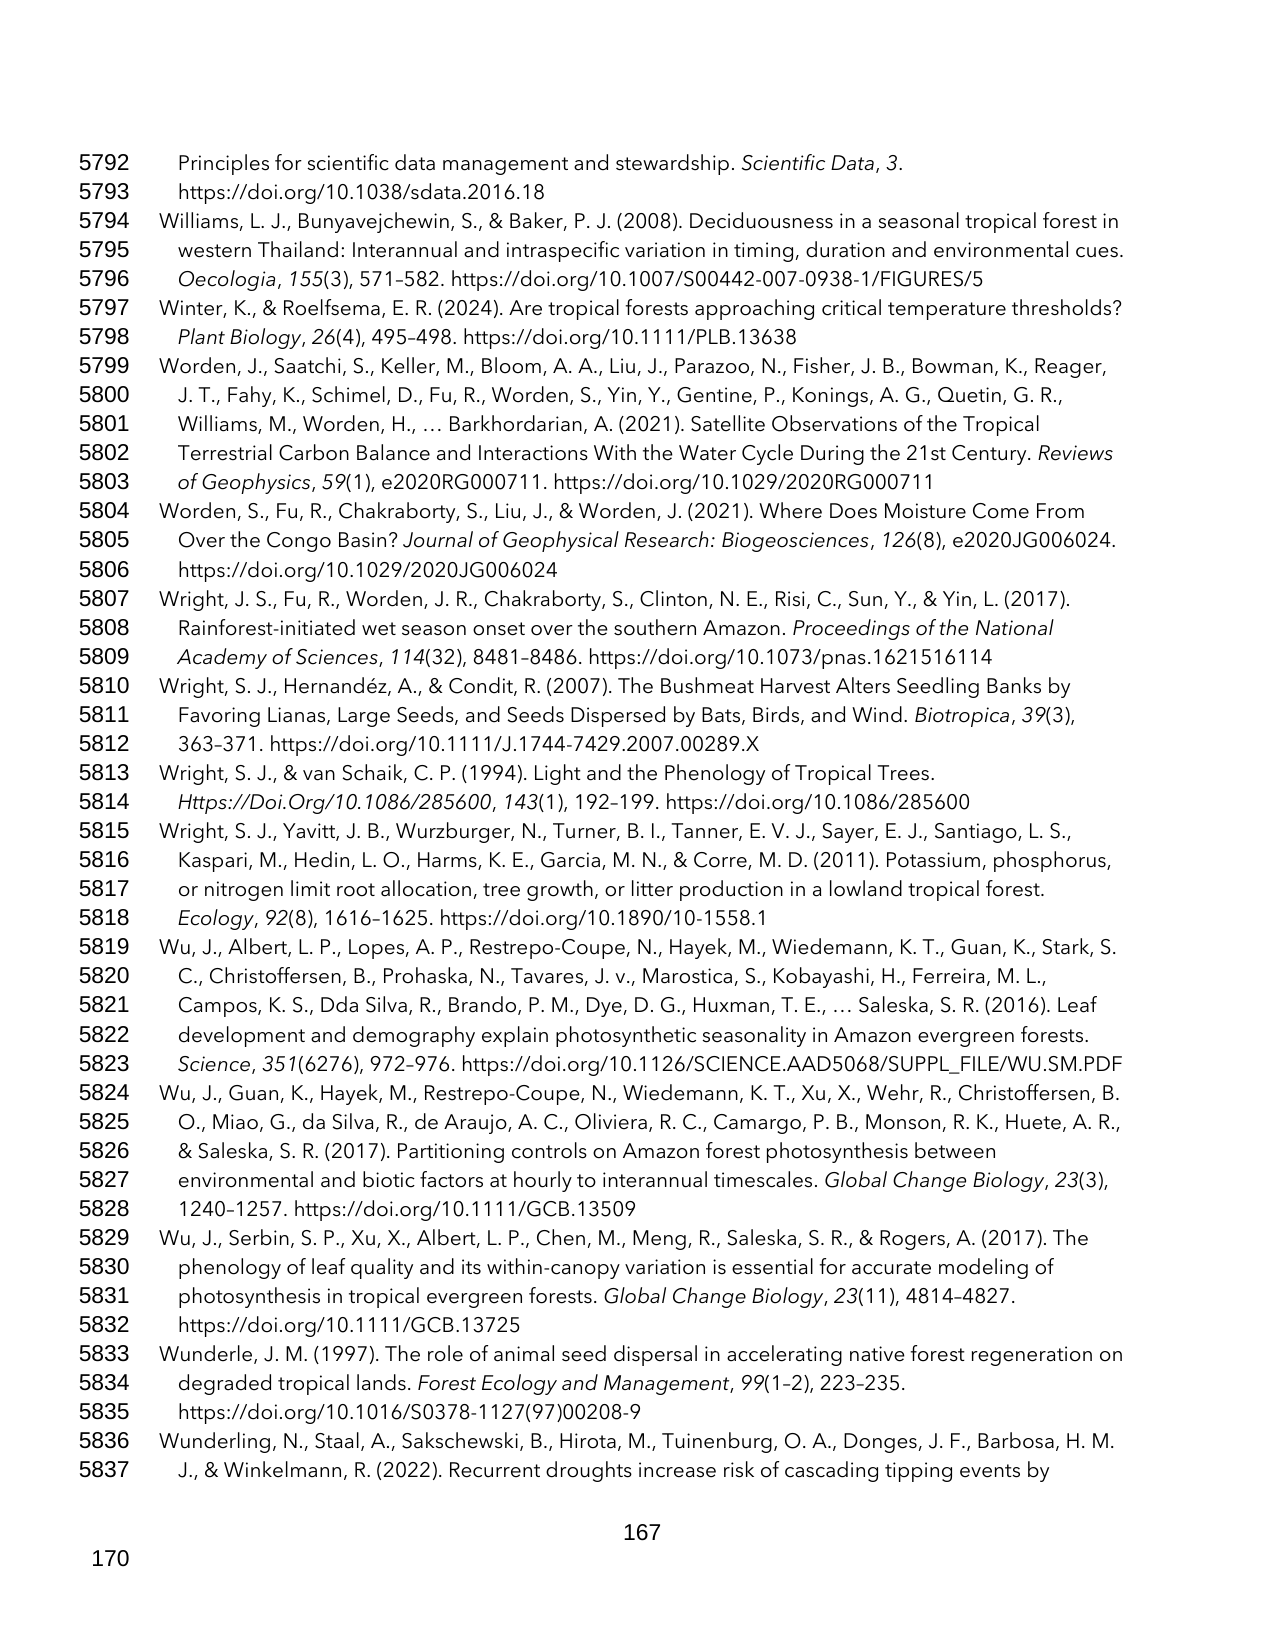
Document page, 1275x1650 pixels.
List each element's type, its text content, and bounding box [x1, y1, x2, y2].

text Wunderle, J. M. (1997). The role of animal seed dispersal in accelerating native forest regeneration on degraded tropical lands. Forest Ecology and Management, 99(1–2), 223–235. https://doi.org/10.1016/S0378-1127(97)00208-9 [159, 1342, 1125, 1425]
text Wu, J., Guan, K., Hayek, M., Restrepo-Coupe, N., Wiedemann, K. T., Xu, X., Wehr, R., Christoffersen, B. O., Miao, G., da Silva, R., de Araujo, A. C., Oliviera, R. C., Camargo, P. B., Monson, R. K., Huete, A. R., & Saleska, S. R. (2017). Partitioning controls on Amazon forest photosynthesis between environmental and biotic factors at hourly to interannual timescales. Global Change Biology, 23(3), 1240–1257. https://doi.org/10.1111/GCB.13509 [159, 1080, 1125, 1222]
text Williams, L. J., Bunyavejchewin, S., & Baker, P. J. (2008). Deciduousness in a seasonal tropical forest in western Thailand: Interannual and intraspecific variation in timing, duration and environmental cues. Oecologia, 155(3), 571–582. https://doi.org/10.1007/S00442-007-0938-1/FIGURES/5 [159, 208, 1125, 292]
text Worden, S., Fu, R., Chakraborty, S., Liu, J., & Worden, J. (2021). Where Does Moisture Come From Over the Congo Basin? Journal of Geophysical Research: Biogeosciences, 126(8), e2020JG006024. https://doi.org/10.1029/2020JG006024 [159, 499, 1125, 582]
text Wright, S. J., Hernandéz, A., & Condit, R. (2007). The Bushmeat Harvest Alters Seedling Banks by Favoring Lianas, Large Seeds, and Seeds Dispersed by Bats, Birds, and Wind. Biotropica, 39(3), 363–371. https://doi.org/10.1111/J.1744-7429.2007.00289.X [159, 673, 1125, 757]
text Wright, S. J., Yavitt, J. B., Wurzburger, N., Turner, B. I., Tanner, E. V. J., Sayer, E. J., Santiago, L. S., Kaspari, M., Hedin, L. O., Harms, K. E., Garcia, M. N., & Corre, M. D. (2011). Potassium, phosphorus, or nitrogen limit root allocation, tree growth, or litter production in a lowland tropical forest. Ecology, 92(8), 1616–1625. https://doi.org/10.1890/10-1558.1 [159, 818, 1125, 931]
text Wright, S. J., & van Schaik, C. P. (1994). Light and the Phenology of Tropical Trees. Https://Doi.Org/10.1086/285600, 143(1), 192–199. https://doi.org/10.1086/285600 [159, 760, 1125, 815]
text Wu, J., Serbin, S. P., Xu, X., Albert, L. P., Chen, M., Meng, R., Saleska, S. R., & Rogers, A. (2017). The phenology of leaf quality and its within-canopy variation is essential for accurate modeling of photosynthesis in tropical evergreen forests. Global Change Biology, 23(11), 4814–4827. https://doi.org/10.1111/GCB.13725 [159, 1225, 1125, 1338]
text Wu, J., Albert, L. P., Lopes, A. P., Restrepo-Coupe, N., Hayek, M., Wiedemann, K. T., Guan, K., Stark, S. C., Christoffersen, B., Prohaska, N., Tavares, J. v., Marostica, S., Kobayashi, H., Ferreira, M. L., Campos, K. S., Dda Silva, R., Brando, P. M., Dye, D. G., Huxman, T. E., … Saleska, S. R. (2016). Leaf development and demography explain photosynthetic seasonality in Amazon evergreen forests. Science, 351(6276), 972–976. https://doi.org/10.1126/SCIENCE.AAD5068/SUPPL_FILE/WU.SM.PDF [159, 935, 1125, 1076]
text Wright, J. S., Fu, R., Worden, J. R., Chakraborty, S., Clinton, N. E., Risi, C., Sun, Y., & Yin, L. (2017). Rainforest-initiated wet season onset over the southern Amazon. Proceedings of the National Academy of Sciences, 114(32), 8481–8486. https://doi.org/10.1073/pnas.1621516114 [159, 586, 1125, 669]
text Winter, K., & Roelfsema, E. R. (2024). Are tropical forests approaching critical temperature thresholds? Plant Biology, 26(4), 495–498. https://doi.org/10.1111/PLB.13638 [159, 295, 1125, 350]
text Worden, J., Saatchi, S., Keller, M., Bloom, A. A., Liu, J., Parazoo, N., Fisher, J. B., Bowman, K., Reager, J. T., Fahy, K., Schimel, D., Fu, R., Worden, S., Yin, Y., Gentine, P., Konings, A. G., Quetin, G. R., Williams, M., Worden, H., … Barkhordarian, A. (2021). Satellite Observations of the Tropical Terrestrial Carbon Balance and Interactions With the Water Cycle During the 21st Century. Reviews of Geophysics, 59(1), e2020RG000711. https://doi.org/10.1029/2020RG000711 [159, 353, 1125, 495]
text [159, 1429, 1125, 1483]
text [159, 150, 1125, 204]
